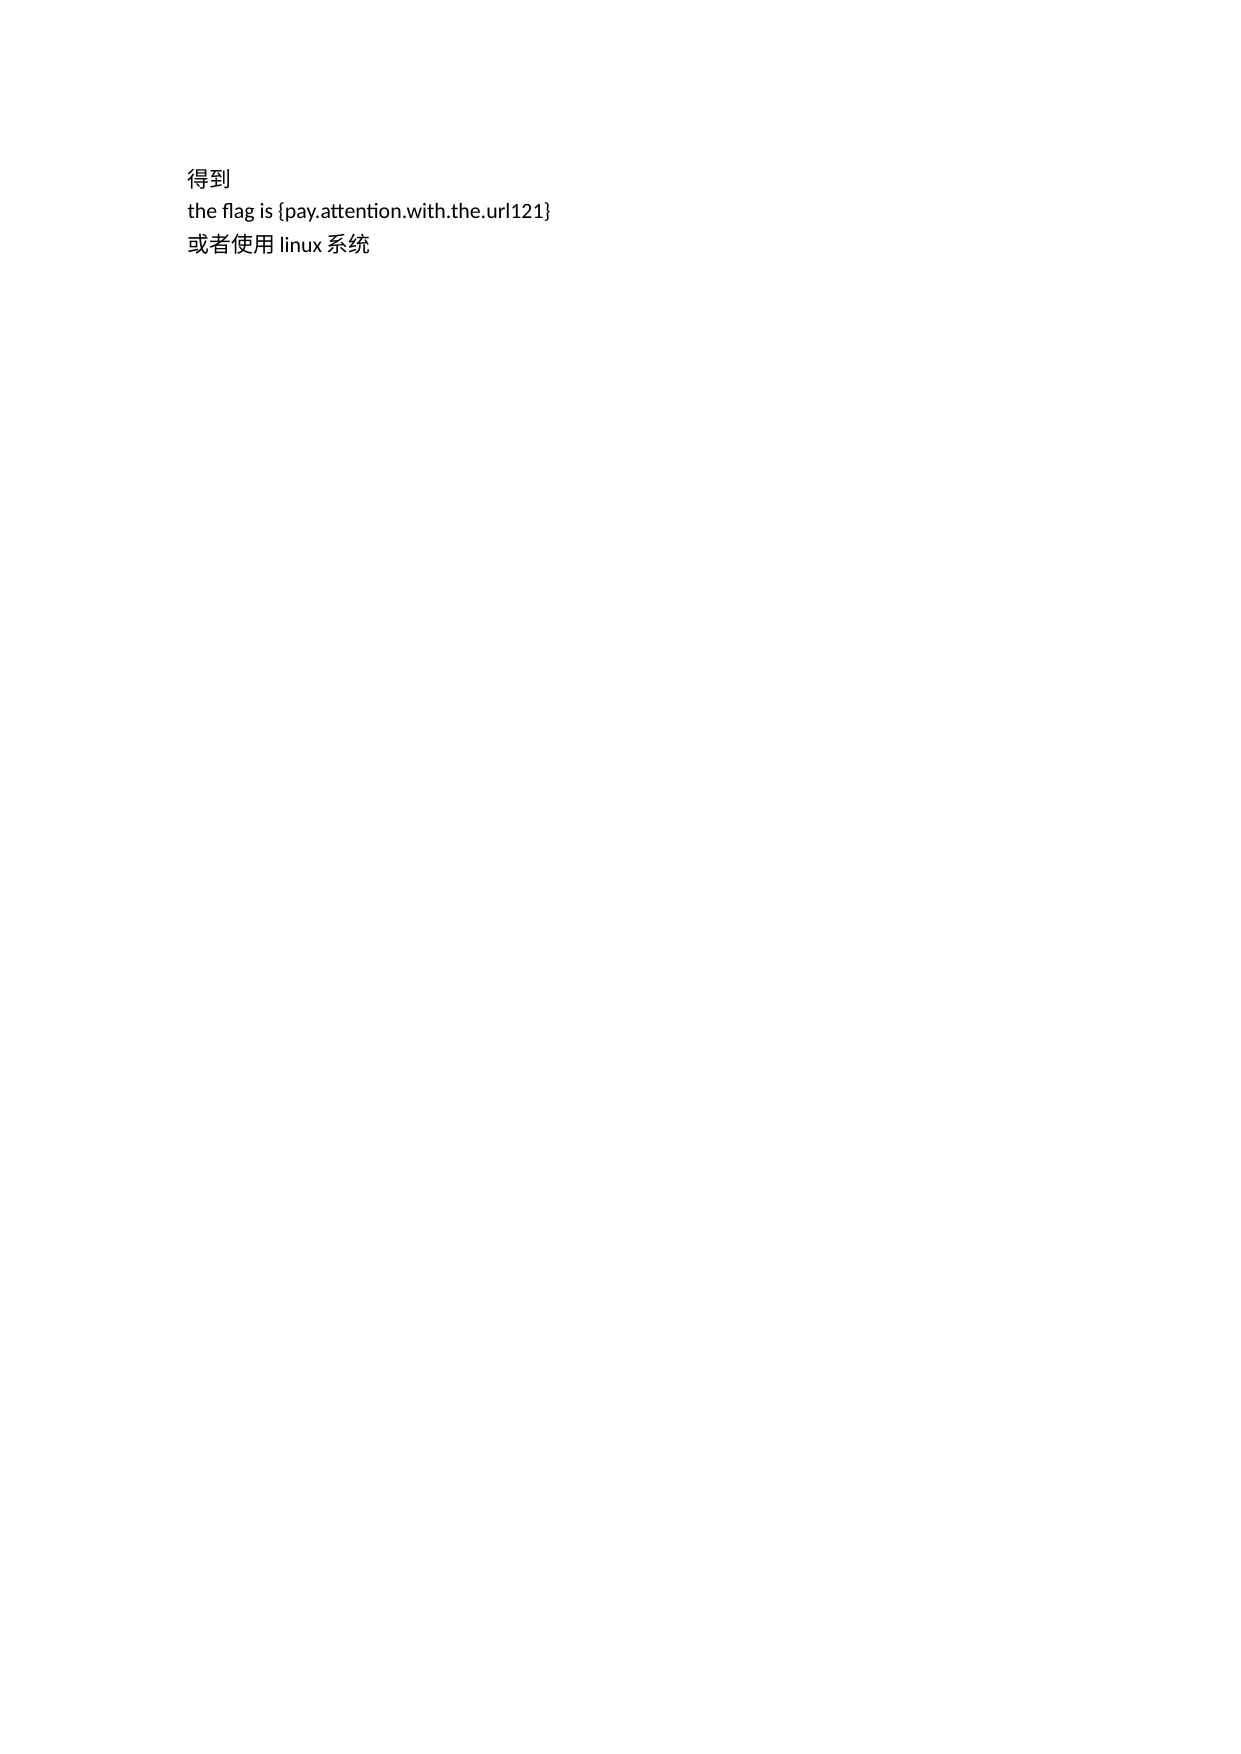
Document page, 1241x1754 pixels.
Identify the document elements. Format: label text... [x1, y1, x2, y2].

text 得到 [187, 162, 1053, 194]
text 或者使用linux系统 [187, 227, 1053, 259]
text the flag is {pay.attention.with.the.url121} [187, 194, 1053, 227]
